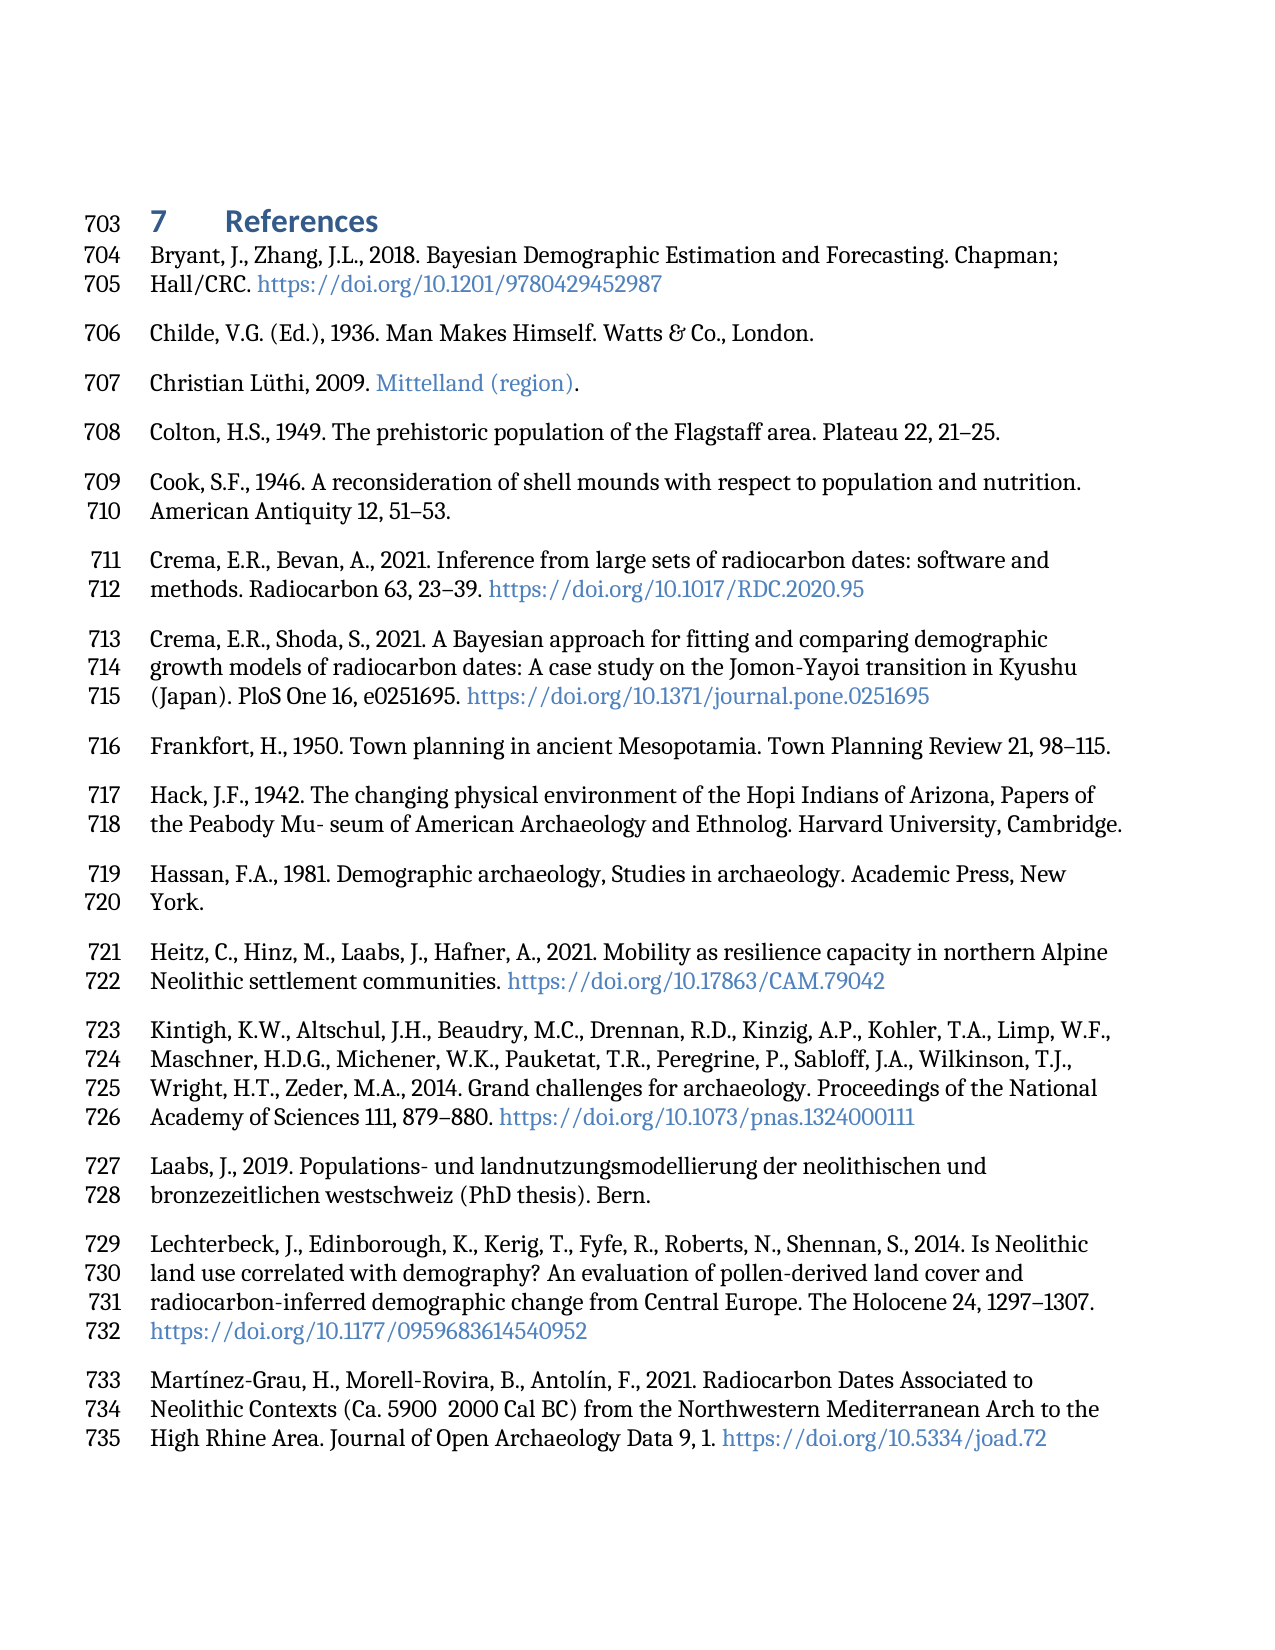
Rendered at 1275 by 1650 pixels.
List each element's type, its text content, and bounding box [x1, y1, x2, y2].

text Crema, E.R., Shoda, S., 2021. A Bayesian approach for fitting and comparing demographic growth models of radiocarbon dates: A case study on the Jomon-Yayoi transition in Kyushu (Japan). PloS One 16, e0251695. https://doi.org/10.1371/journal.pone.0251695 [150, 624, 1125, 711]
text Colton, H.S., 1949. The prehistoric population of the Flagstaff area. Plateau 22, 21–25. [150, 418, 1125, 447]
text Cook, S.F., 1946. A reconsideration of shell mounds with respect to population and nutrition. American Antiquity 12, 51–53. [150, 468, 1125, 525]
text Kintigh, K.W., Altschul, J.H., Beaudry, M.C., Drennan, R.D., Kinzig, A.P., Kohler, T.A., Limp, W.F., Maschner, H.D.G., Michener, W.K., Pauketat, T.R., Peregrine, P., Sabloff, J.A., Wilkinson, T.J., Wright, H.T., Zeder, M.A., 2014. Grand challenges for archaeology. Proceedings of the National Academy of Sciences 111, 879–880. https://doi.org/10.1073/pnas.1324000111 [150, 1016, 1125, 1131]
text Bryant, J., Zhang, J.L., 2018. Bayesian Demographic Estimation and Forecasting. Chapman; Hall/CRC. https://doi.org/10.1201/9780429452987 [150, 241, 1125, 298]
text Hassan, F.A., 1981. Demographic archaeology, Studies in archaeology. Academic Press, New York. [150, 859, 1125, 917]
text Hack, J.F., 1942. The changing physical environment of the Hopi Indians of Arizona, Papers of the Peabody Mu- seum of American Archaeology and Ethnolog. Harvard University, Cambridge. [150, 781, 1125, 839]
text Childe, V.G. (Ed.), 1936. Man Makes Himself. Watts & Co., London. [150, 319, 1125, 348]
text Heitz, C., Hinz, M., Laabs, J., Hafner, A., 2021. Mobility as resilience capacity in northern Alpine Neolithic settlement communities. https://doi.org/10.17863/CAM.79042 [150, 938, 1125, 995]
text Frankfort, H., 1950. Town planning in ancient Mesopotamia. Town Planning Review 21, 98–115. [150, 732, 1125, 760]
text Crema, E.R., Bevan, A., 2021. Inference from large sets of radiocarbon dates: software and methods. Radiocarbon 63, 23–39. https://doi.org/10.1017/RDC.2020.95 [150, 546, 1125, 604]
text Christian Lüthi, 2009. Mittelland (region). [150, 369, 1125, 397]
text Laabs, J., 2019. Populations- und landnutzungsmodellierung der neolithischen und bronzezeitlichen westschweiz (PhD thesis). Bern. [150, 1152, 1125, 1209]
subtitle 7 References [150, 200, 1125, 241]
text Lechterbeck, J., Edinborough, K., Kerig, T., Fyfe, R., Roberts, N., Shennan, S., 2014. Is Neolithic land use correlated with demography? An evaluation of pollen-derived land cover and radiocarbon-inferred demographic change from Central Europe. The Holocene 24, 1297–1307. https://doi.org/10.1177/0959683614540952 [150, 1230, 1125, 1345]
text Martínez-Grau, H., Morell-Rovira, B., Antolín, F., 2021. Radiocarbon Dates Associated to Neolithic Contexts (Ca. 5900 2000 Cal BC) from the Northwestern Mediterranean Arch to the High Rhine Area. Journal of Open Archaeology Data 9, 1. https://doi.org/10.5334/joad.72 [150, 1366, 1125, 1452]
